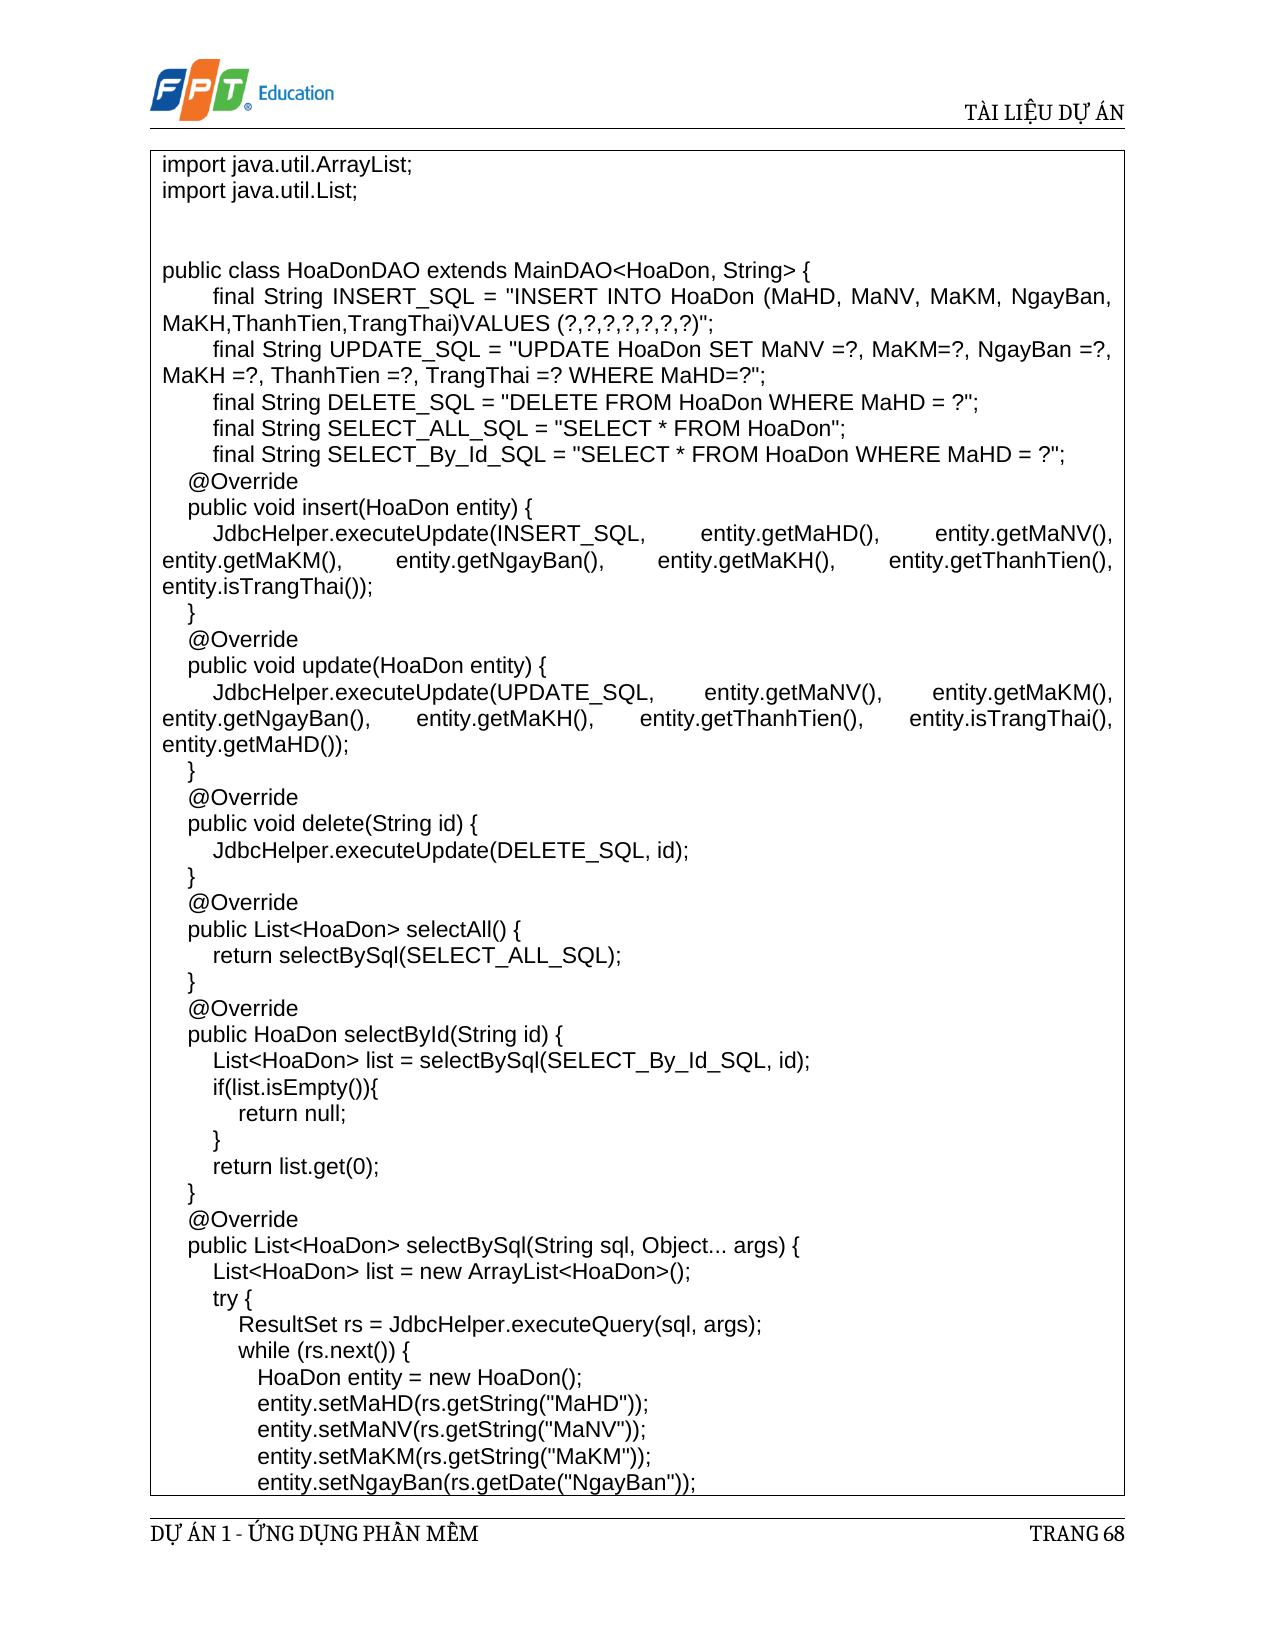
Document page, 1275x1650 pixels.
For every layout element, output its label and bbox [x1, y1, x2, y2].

picture [150, 59, 336, 121]
table_header [151, 151, 1124, 1495]
